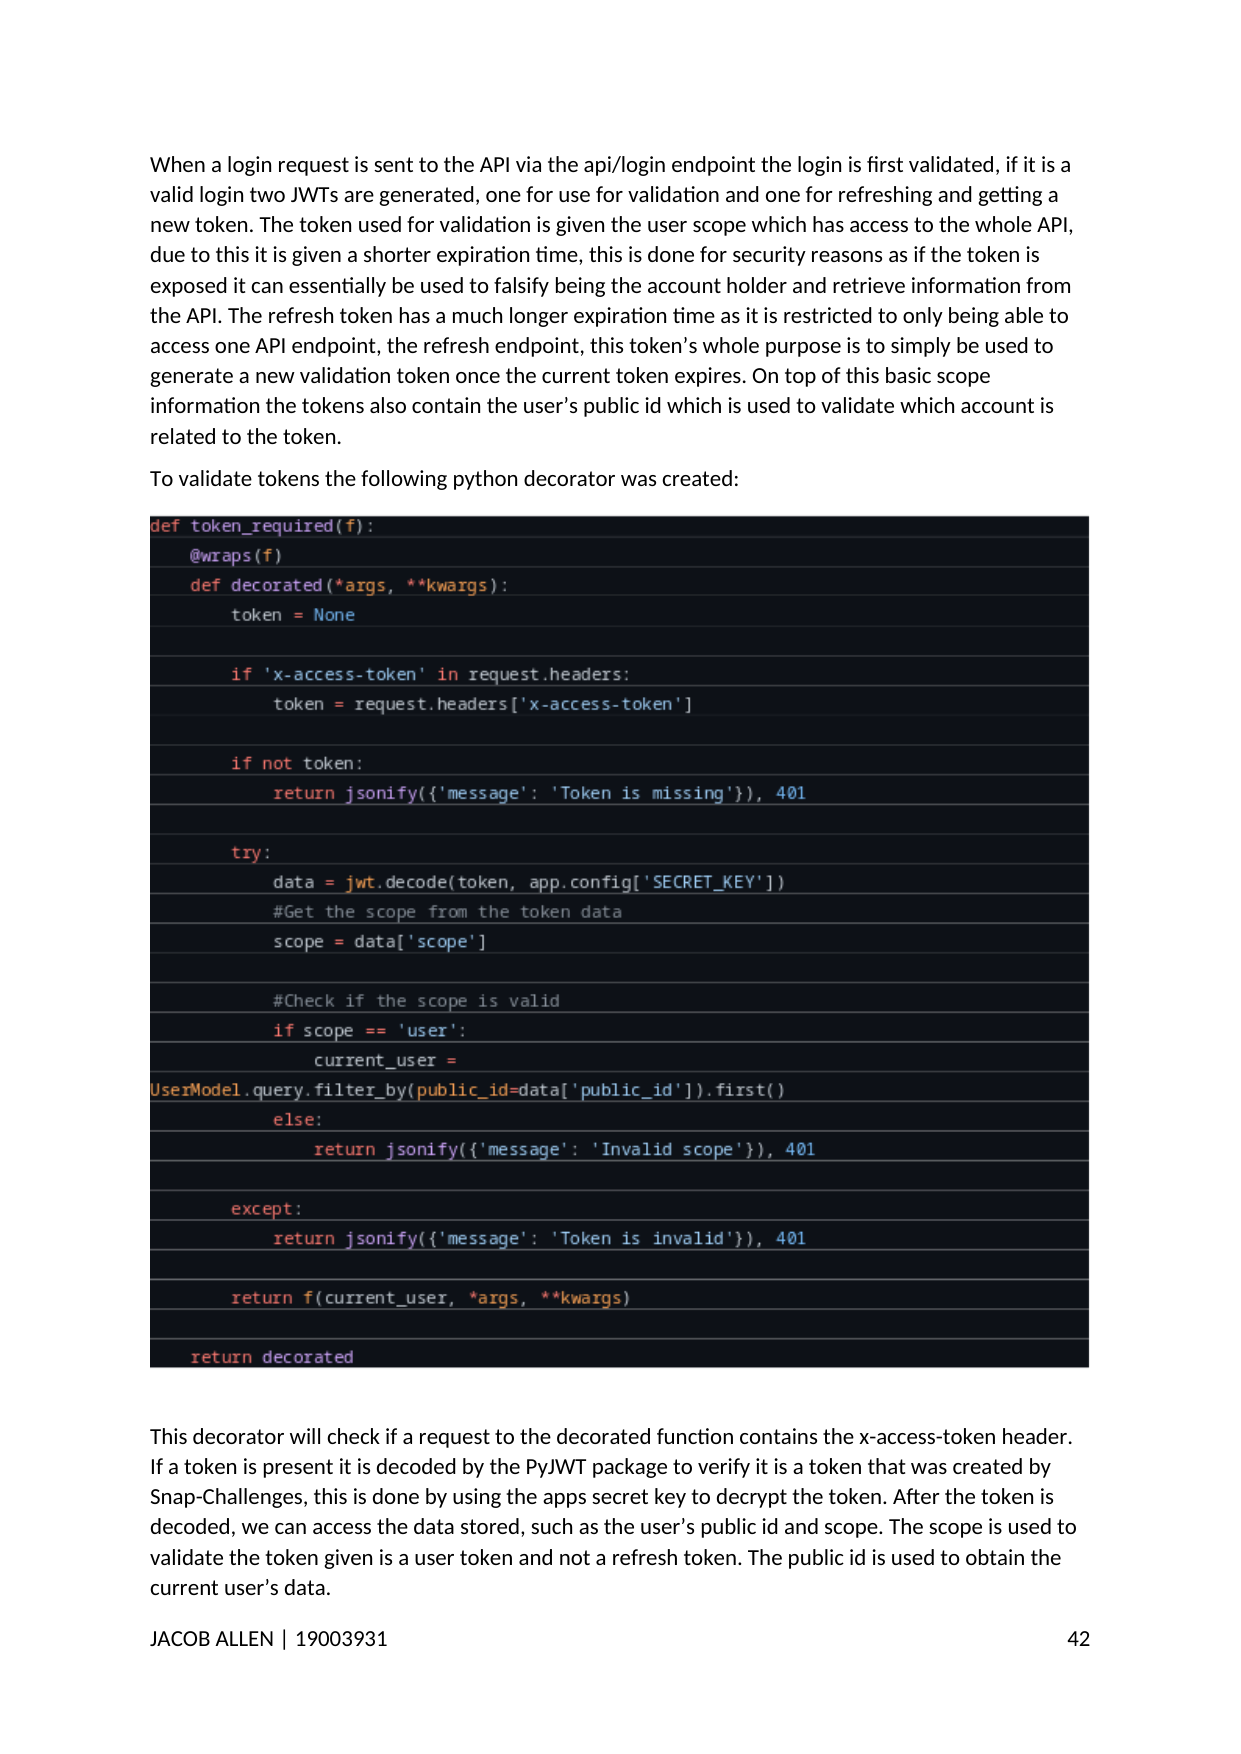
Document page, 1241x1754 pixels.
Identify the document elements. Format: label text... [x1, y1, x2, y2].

text To validate tokens the following python decorator was created: [150, 464, 1090, 493]
text When a login request is sent to the API via the api/login endpoint the login is first validated, if it is a valid login two JWTs are generated, one for use for validation and one for refreshing and getting a new token. The token used for validation is given the user scope which has access to the whole API, due to this it is given a shorter expiration time, this is done for security reasons as if the token is exposed it can essentially be used to falsify being the account holder and retrieve information from the API. The refresh token has a much longer expiration time as it is restricted to only being able to access one API endpoint, the refresh endpoint, this token’s whole purpose is to simply be used to generate a new validation token once the current token expires. On top of this basic scope information the tokens also contain the user’s public id which is used to validate which account is related to the token. [150, 150, 1090, 450]
text This decorator will check if a request to the decorated function contains the x-access-token header. If a token is present it is decoded by the PyJWT package to verify it is a token that was created by Snap-Challenges, this is done by using the apps secret key to decrypt the token. After the token is decoded, we can access the data stored, such as the user’s public id and scope. The scope is used to validate the token given is a user token and not a refresh token. The public id is used to obtain the current user’s data. [150, 1422, 1090, 1601]
